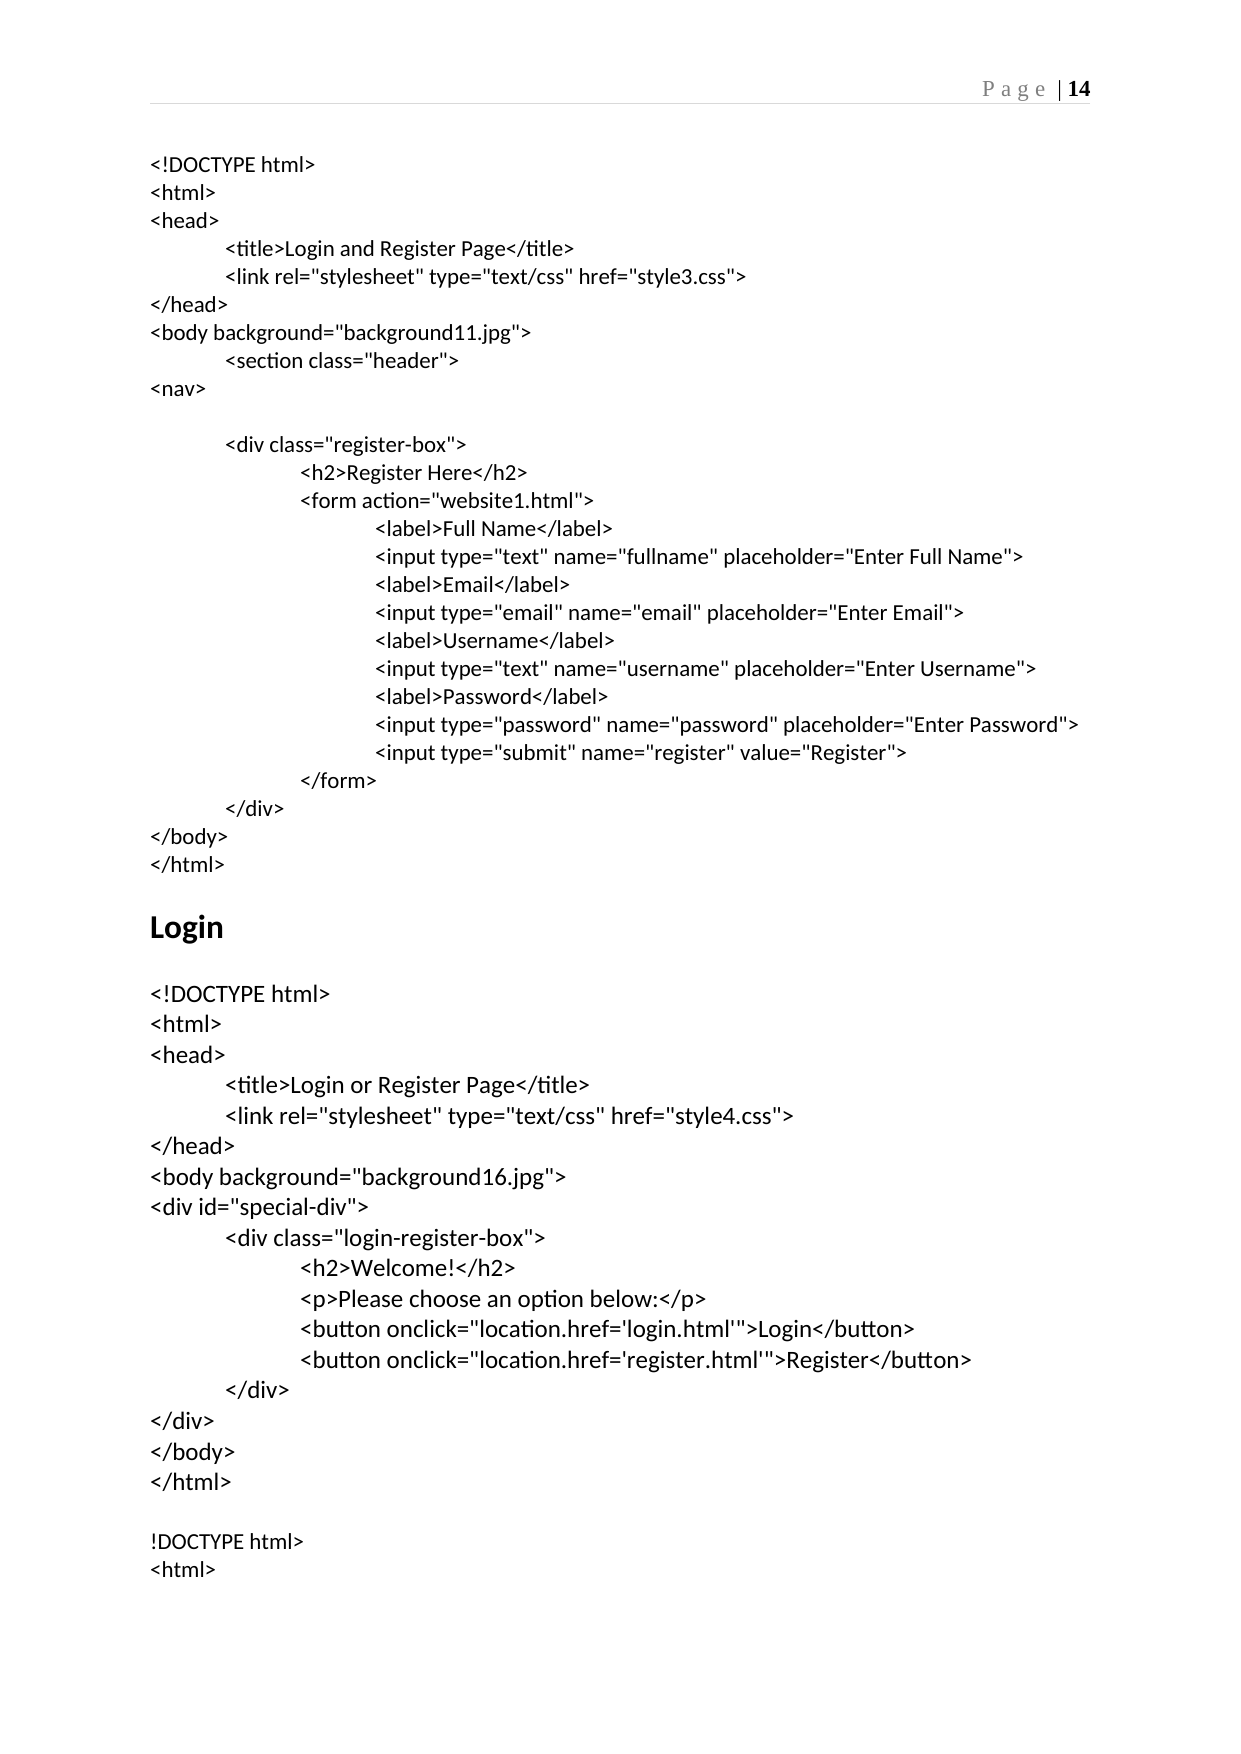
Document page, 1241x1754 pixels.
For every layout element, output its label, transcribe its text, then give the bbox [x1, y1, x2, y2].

text <title>Login or Register Page</title> [150, 1069, 1090, 1100]
text <link rel="stylesheet" type="text/css" href="style4.css"> [150, 1100, 1090, 1130]
text <!DOCTYPE html> [150, 978, 1090, 1008]
text <div class="register-box"> [150, 430, 1090, 458]
text <label>Email</label> [150, 570, 1090, 598]
text <head> [150, 1039, 1090, 1069]
text <section class="header"> [150, 346, 1090, 374]
text <button onclick="location.href='login.html'">Login</button> [150, 1313, 1090, 1344]
text <body background="background16.jpg"> [150, 1161, 1090, 1191]
text <form action="website1.html"> [150, 486, 1090, 514]
text <h2>Register Here</h2> [150, 458, 1090, 486]
text </html> [150, 1466, 1090, 1497]
text <h2>Welcome!</h2> [150, 1252, 1090, 1283]
text </div> [150, 794, 1090, 822]
text <!DOCTYPE html> [150, 150, 1090, 178]
text <label>Full Name</label> [150, 514, 1090, 542]
text <body background="background11.jpg"> [150, 318, 1090, 346]
text <label>Username</label> [150, 626, 1090, 654]
text <html> [150, 178, 1090, 206]
text <title>Login and Register Page</title> [150, 234, 1090, 262]
text <input type="text" name="fullname" placeholder="Enter Full Name"> [150, 542, 1090, 570]
text <button onclick="location.href='register.html'">Register</button> [150, 1344, 1090, 1374]
text <p>Please choose an option below:</p> [150, 1283, 1090, 1313]
text </body> [150, 822, 1090, 851]
text <div id="special-div"> [150, 1191, 1090, 1222]
text <html> [150, 1008, 1090, 1039]
text <label>Password</label> [150, 682, 1090, 710]
text </body> [150, 1436, 1090, 1466]
text </html> [150, 851, 1090, 878]
text <input type="email" name="email" placeholder="Enter Email"> [150, 598, 1090, 626]
text <html> [150, 1555, 1090, 1583]
text </div> [150, 1405, 1090, 1436]
text <link rel="stylesheet" type="text/css" href="style3.css"> [150, 262, 1090, 290]
text </form> [150, 766, 1090, 794]
text <input type="submit" name="register" value="Register"> [150, 738, 1090, 766]
text !DOCTYPE html> [150, 1527, 1090, 1555]
text <nav> [150, 374, 1090, 402]
text </head> [150, 290, 1090, 318]
text Login [150, 907, 1090, 947]
text </head> [150, 1130, 1090, 1161]
text <input type="text" name="username" placeholder="Enter Username"> [150, 654, 1090, 682]
text <head> [150, 206, 1090, 234]
text <input type="password" name="password" placeholder="Enter Password"> [150, 710, 1090, 738]
text </div> [150, 1374, 1090, 1405]
text <div class="login-register-box"> [150, 1222, 1090, 1252]
